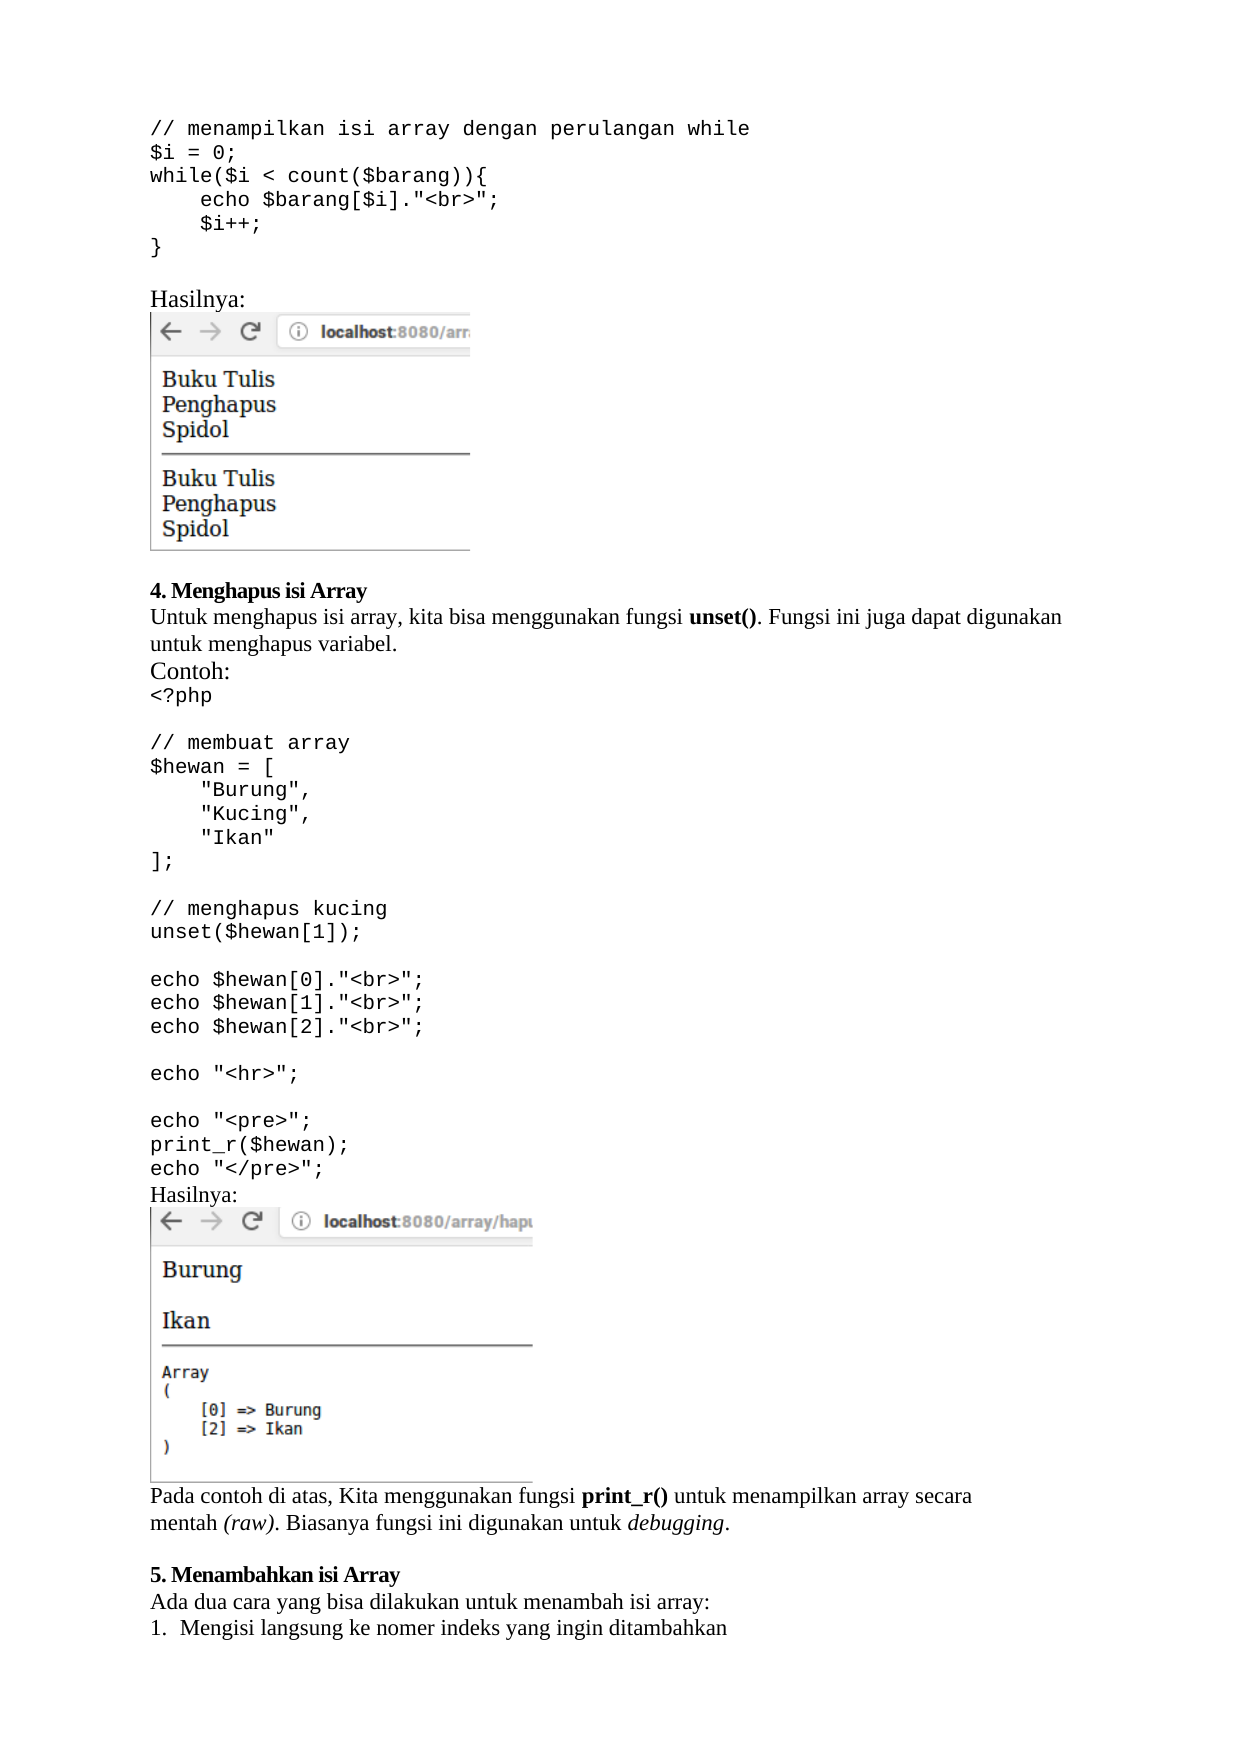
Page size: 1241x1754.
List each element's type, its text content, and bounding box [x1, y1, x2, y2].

picture [150, 312, 471, 551]
text <?php [150, 685, 1090, 708]
text echo $hewan[1]."<br>"; [150, 992, 1090, 1016]
text Hasilnya: [150, 284, 1090, 312]
text "Ikan" [150, 827, 1090, 850]
text // membuat array [150, 732, 1090, 756]
text Pada contoh di atas, Kita menggunakan fungsi print_r() untuk menampilkan array secara mentah (raw). Biasanya fungsi ini digunakan untuk debugging. [150, 1482, 1090, 1535]
text } [150, 236, 1090, 260]
text print_r($hewan); [150, 1134, 1090, 1158]
subtitle 5. Menambahkan isi Array [150, 1561, 1090, 1588]
text echo $barang[$i]."<br>"; [150, 189, 1090, 213]
text unset($hewan[1]); [150, 921, 1090, 945]
text Hasilnya: [150, 1181, 1090, 1208]
text while($i < count($barang)){ [150, 165, 1090, 189]
text $i++; [150, 213, 1090, 236]
text echo $hewan[0]."<br>"; [150, 968, 1090, 992]
text Ada dua cara yang bisa dilakukan untuk menambah isi array: [150, 1588, 1090, 1614]
text "Kucing", [150, 803, 1090, 827]
text echo "</pre>"; [150, 1158, 1090, 1181]
text "Burung", [150, 779, 1090, 803]
text $hewan = [ [150, 756, 1090, 779]
list Mengisi langsung ke nomer indeks yang ingin ditambahkan [150, 1614, 1090, 1641]
text ]; [150, 850, 1090, 874]
text Untuk menghapus isi array, kita bisa menggunakan fungsi unset(). Fungsi ini juga dapat digunakan untuk menghapus variabel. [150, 603, 1090, 656]
picture [150, 1207, 533, 1483]
text // menampilkan isi array dengan perulangan while [150, 118, 1090, 142]
text // menghapus kucing [150, 898, 1090, 921]
text $i = 0; [150, 142, 1090, 165]
text Contoh: [150, 656, 1090, 685]
text echo "<hr>"; [150, 1063, 1090, 1087]
text echo $hewan[2]."<br>"; [150, 1016, 1090, 1039]
text echo "<pre>"; [150, 1110, 1090, 1134]
subtitle 4. Menghapus isi Array [150, 577, 1090, 603]
